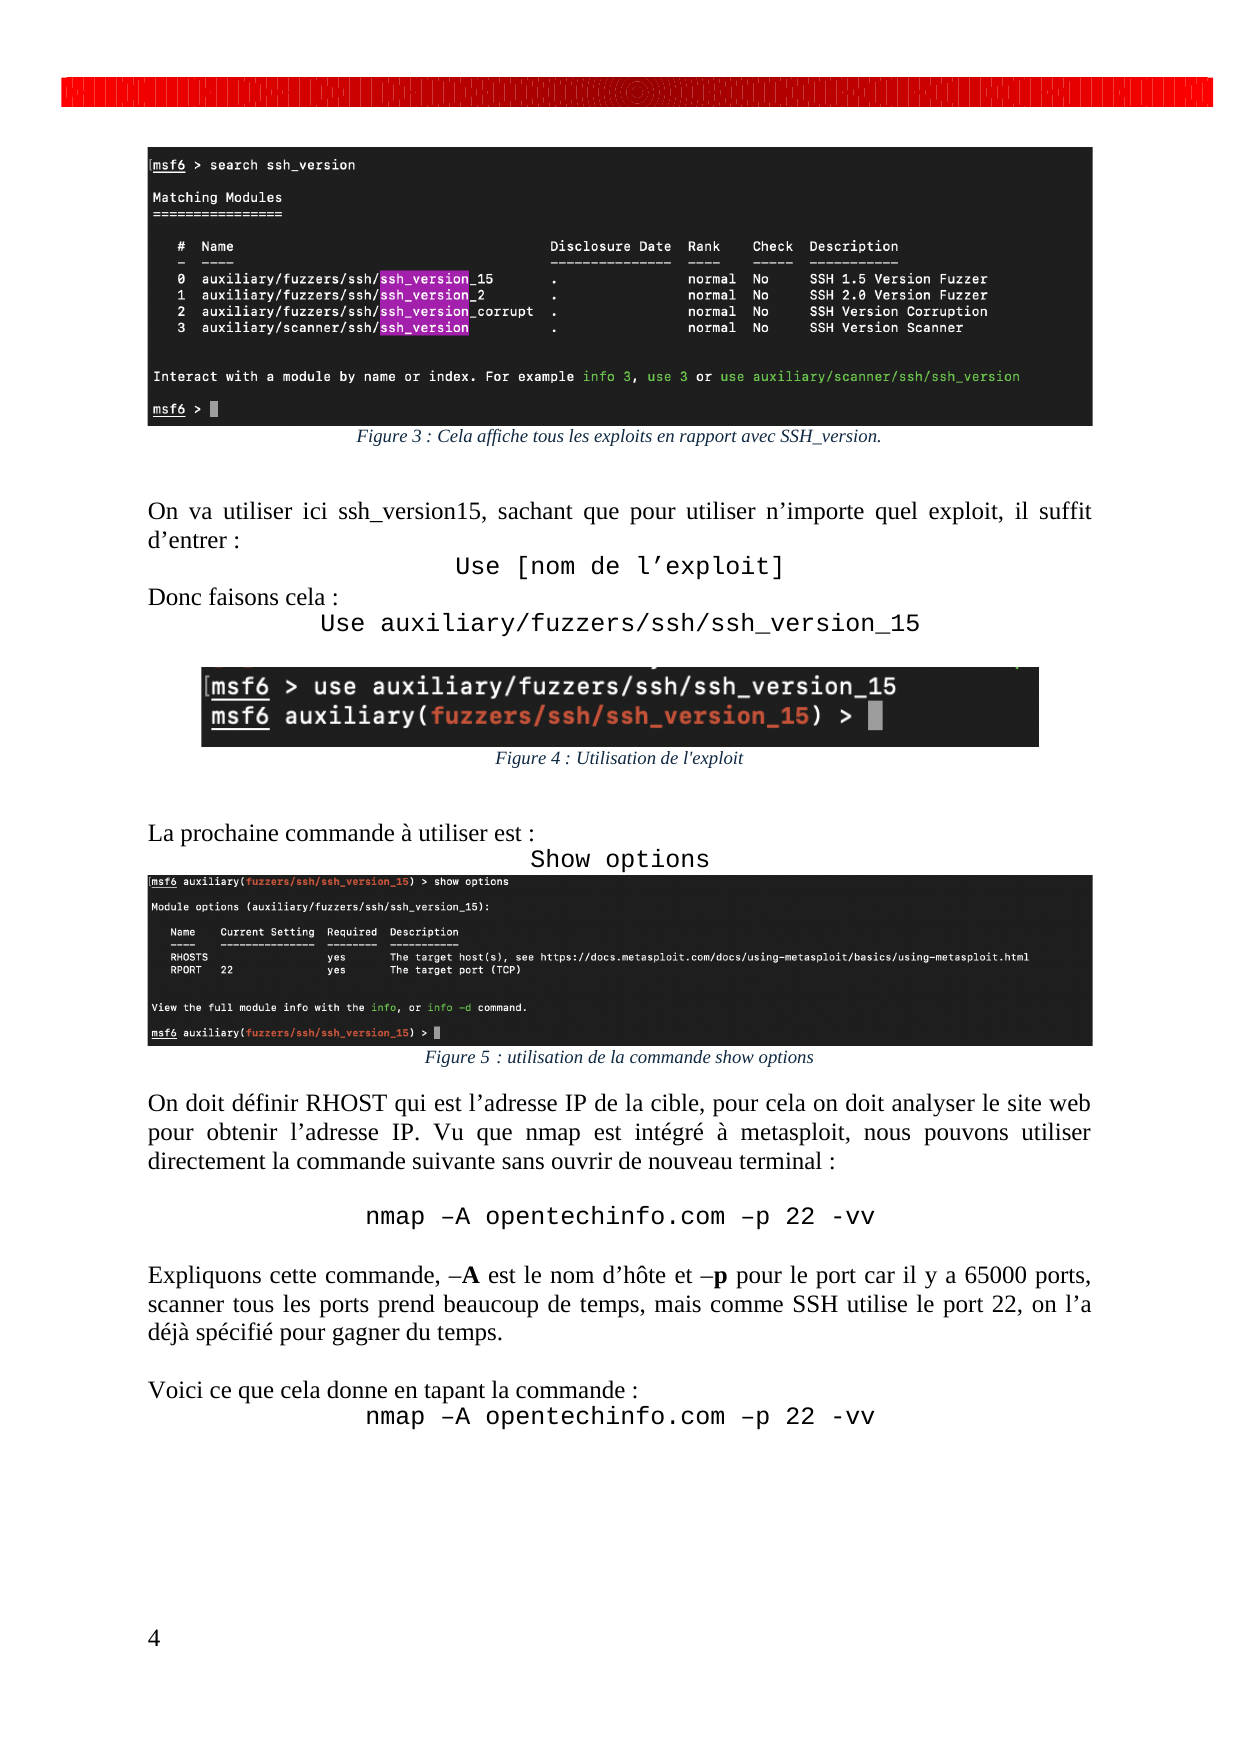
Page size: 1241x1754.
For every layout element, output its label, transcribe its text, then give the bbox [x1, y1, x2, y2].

text Use [nom de l’exploit] [148, 554, 1093, 582]
text Donc faisons cela : [148, 582, 1093, 611]
picture [147, 875, 1093, 1046]
text Voici ce que cela donne en tapant la commande : [148, 1375, 1093, 1404]
text Use auxiliary/fuzzers/ssh/ssh_version_15 [148, 611, 1093, 639]
text Figure 5 : utilisation de la commande show options [148, 1046, 1093, 1067]
text Expliquons cette commande, –A est le nom d’hôte et –p pour le port car il y a 65000 ports, scanner tous les ports prend beaucoup de temps, mais comme SSH utilise le port 22, on l’a déjà spécifié pour gagner du temps. [148, 1260, 1093, 1346]
picture [147, 147, 1093, 426]
text Show options [148, 847, 1093, 875]
text nmap –A opentechinfo.com –p 22 -vv [148, 1404, 1093, 1432]
text On doit définir RHOST qui est l’adresse IP de la cible, pour cela on doit analyser le site web pour obtenir l’adresse IP. Vu que nmap est intégré à metasploit, nous pouvons utiliser directement la commande suivante sans ouvrir de nouveau terminal : [148, 1088, 1093, 1174]
text Figure 4 : Utilisation de l'exploit [148, 747, 1093, 768]
text Figure 3 : Cela affiche tous les exploits en rapport avec SSH_version. [148, 426, 1093, 447]
text La prochaine commande à utiliser est : [148, 818, 1093, 847]
picture [201, 667, 1039, 747]
text On va utiliser ici ssh_version15, sachant que pour utiliser n’importe quel exploit, il suffit d’entrer : [148, 496, 1093, 554]
text nmap –A opentechinfo.com –p 22 -vv [148, 1203, 1093, 1232]
